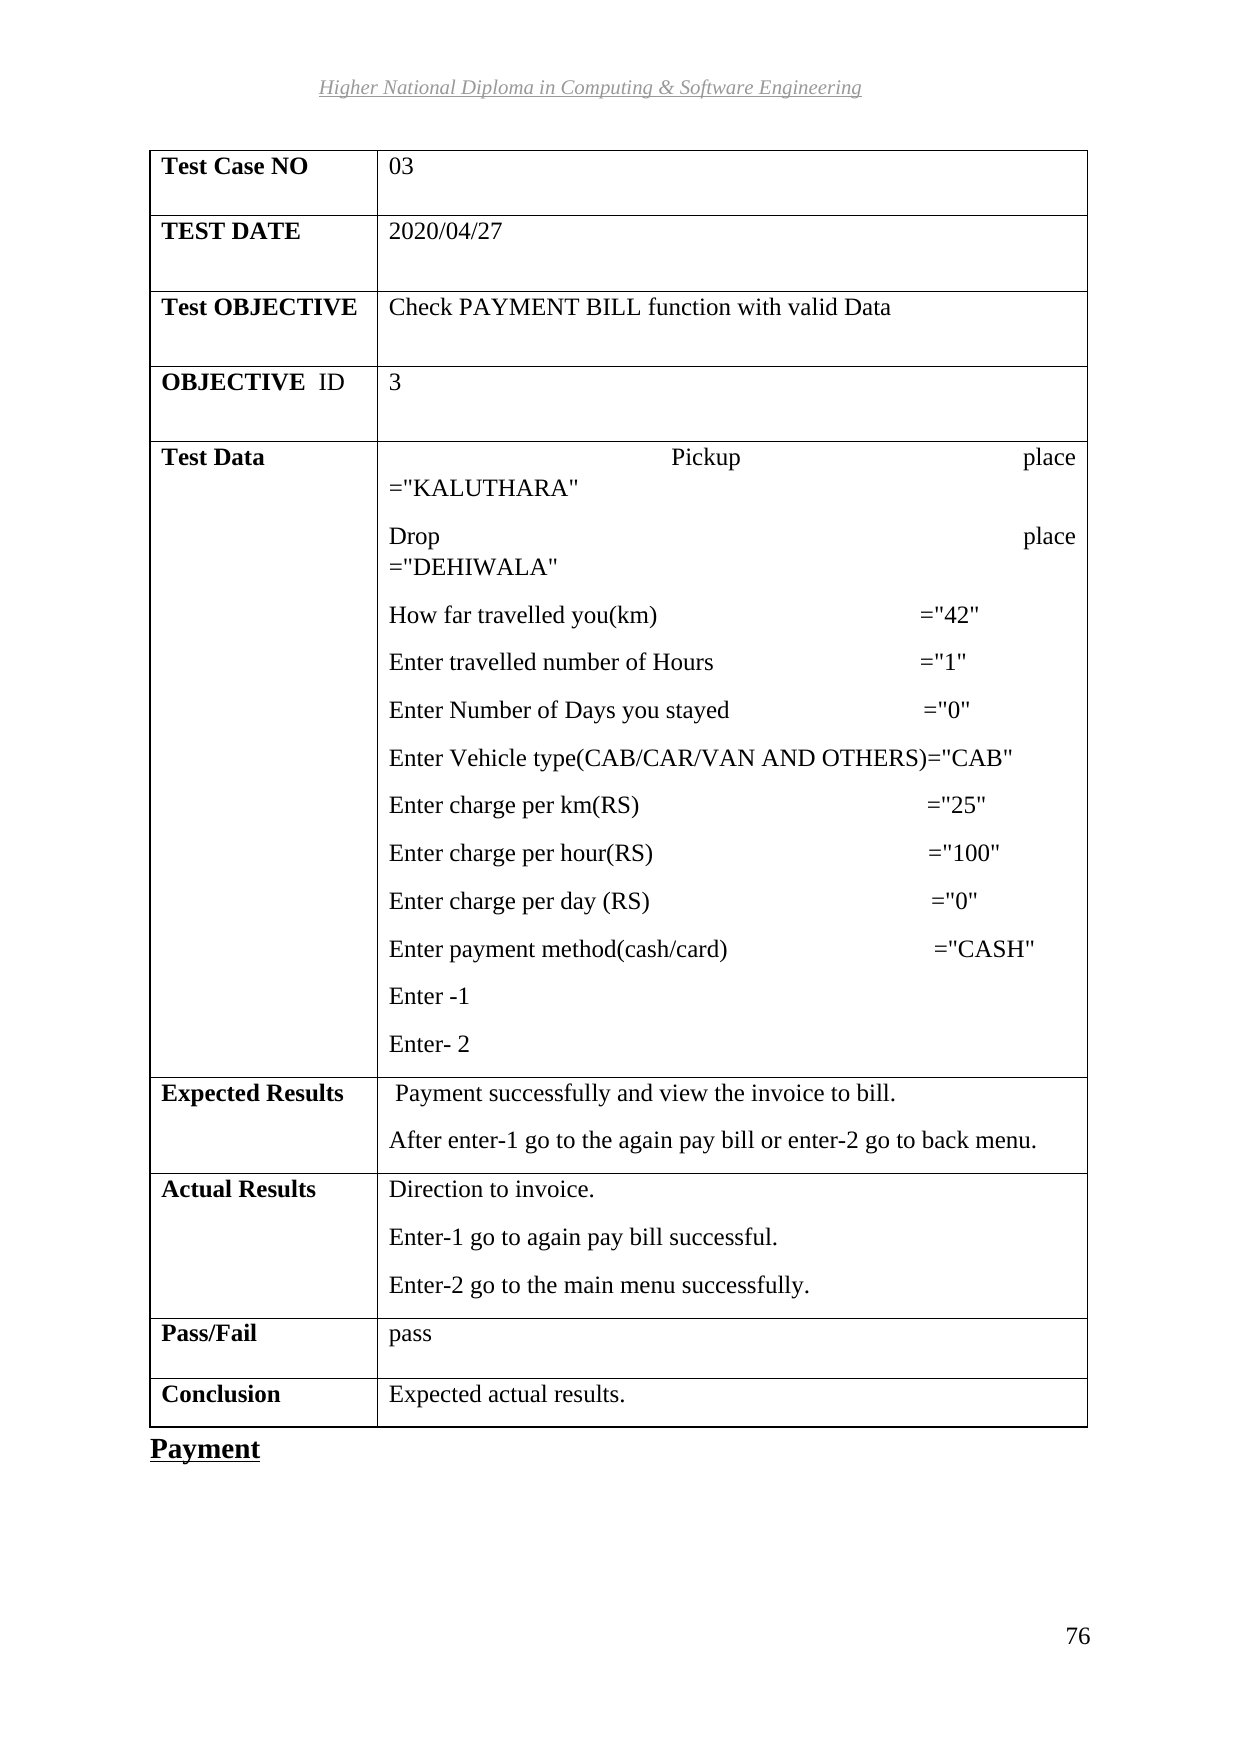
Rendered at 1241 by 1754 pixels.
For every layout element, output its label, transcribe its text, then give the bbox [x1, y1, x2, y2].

table_cell Conclusion [151, 1379, 377, 1426]
table_cell pass [378, 1319, 1087, 1378]
table_cell OBJECTIVE ID [151, 367, 377, 441]
table_header Test Case NO [151, 151, 377, 215]
table_cell Check PAYMENT BILL function with valid Data [378, 292, 1087, 366]
table_cell Actual Results [151, 1174, 377, 1317]
table_cell Expected Results [151, 1078, 377, 1173]
table_cell Pass/Fail [151, 1319, 377, 1378]
table_cell Test Data [151, 442, 377, 1077]
table_cell TEST DATE [151, 216, 377, 291]
table_cell 2020/04/27 [378, 216, 1087, 291]
table_cell Direction to invoice. Enter-1 go to again pay bill successful. Enter-2 go to the main menu successfully. [378, 1174, 1087, 1317]
table_header 03 [378, 151, 1087, 215]
table_cell Expected actual results. [378, 1379, 1087, 1426]
subtitle Payment [150, 1432, 1090, 1465]
table_cell Pickup place ="KALUTHARA" Drop place ="DEHIWALA" How far travelled you(km) ="42" Enter travelled number of Hours ="1" Enter Number of Days you stayed ="0" Enter Vehicle type(CAB/CAR/VAN AND OTHERS)="CAB" Enter charge per km(RS) ="25" Enter charge per hour(RS) ="100" Enter charge per day (RS) ="0" Enter payment method(cash/card) ="CASH" Enter -1 Enter- 2 [378, 442, 1087, 1077]
table_cell Payment successfully and view the invoice to bill. After enter-1 go to the again pay bill or enter-2 go to back menu. [378, 1078, 1087, 1173]
table_cell 3 [378, 367, 1087, 441]
table_cell Test OBJECTIVE [151, 292, 377, 366]
